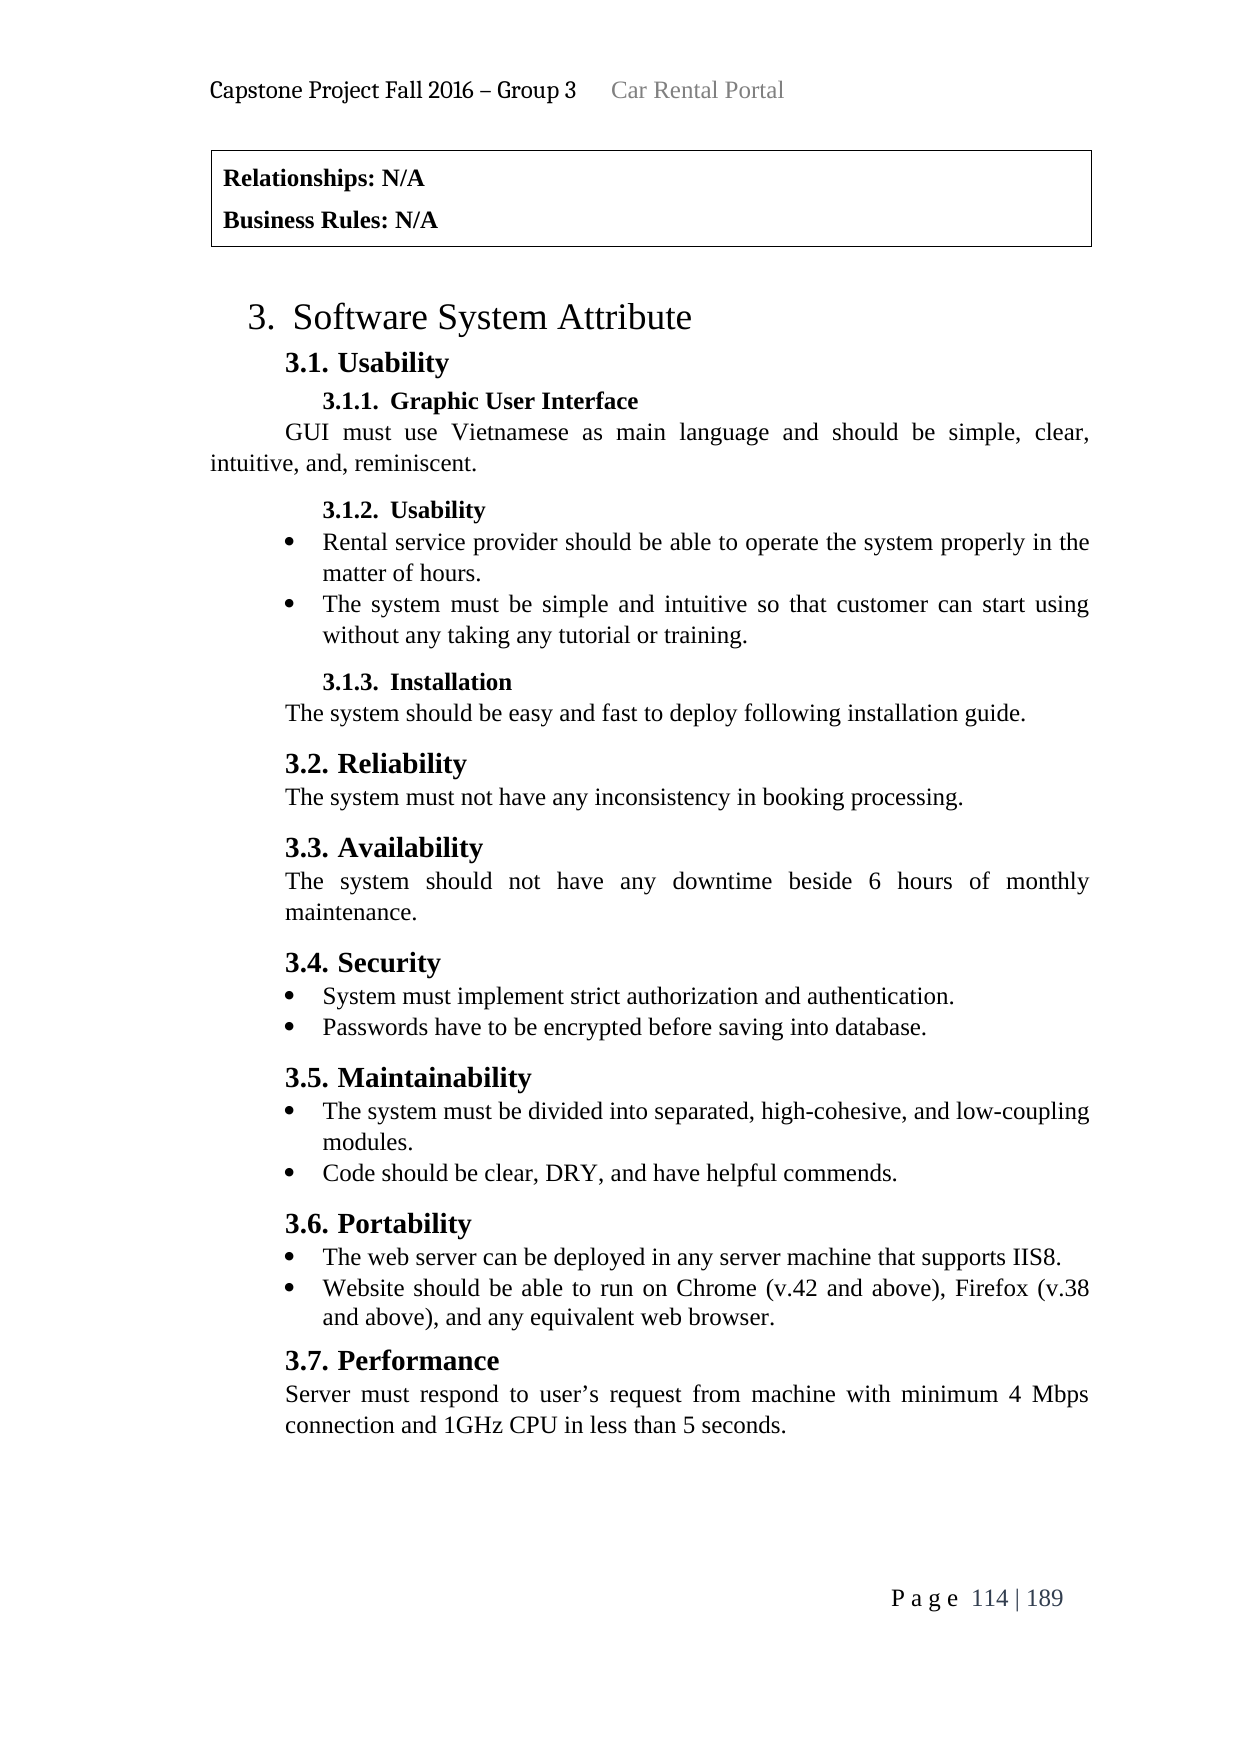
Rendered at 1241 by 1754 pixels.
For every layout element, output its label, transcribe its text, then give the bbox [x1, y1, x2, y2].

subtitle Usability [322, 496, 1090, 524]
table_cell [212, 151, 1091, 246]
text The system should not have any downtime beside 6 hours of monthly maintenance. [285, 866, 1090, 926]
subtitle Graphic User Interface [322, 386, 1090, 414]
subtitle Usability [285, 346, 1090, 379]
subtitle Performance [285, 1343, 1090, 1377]
subtitle Portability [285, 1206, 1090, 1239]
subtitle Maintainability [285, 1060, 1090, 1093]
list Server must respond to user’s request from machine with minimum 4 Mbps connection and 1GHz CPU in less than 5 seconds. [285, 1379, 1090, 1439]
text The system should be easy and fast to deploy following installation guide. [210, 698, 1090, 727]
text GUI must use Vietnamese as main language and should be simple, clear, intuitive, and, reminiscent. [210, 417, 1090, 477]
subtitle Reliability [285, 746, 1090, 780]
list The system must not have any inconsistency in booking processing. [285, 782, 1090, 811]
subtitle Security [285, 945, 1090, 978]
list System must implement strict authorization and authentication. [285, 981, 1090, 1010]
list Passwords have to be encrypted before saving into database. [285, 1012, 1090, 1041]
list Rental service provider should be able to operate the system properly in the matter of hours. [285, 527, 1090, 586]
subtitle Installation [322, 667, 1090, 696]
list The system must be divided into separated, high-cohesive, and low-coupling modules. [285, 1096, 1090, 1156]
list The web server can be deployed in any server machine that supports IIS8. [285, 1242, 1090, 1271]
subtitle Software System Attribute [247, 295, 1090, 338]
list Website should be able to run on Chrome (v.42 and above), Firefox (v.38 and above), and any equivalent web browser. [285, 1273, 1090, 1331]
list Code should be clear, DRY, and have helpful commends. [285, 1158, 1090, 1187]
subtitle Availability [285, 830, 1090, 864]
list The system must be simple and intuitive so that customer can start using without any taking any tutorial or training. [285, 589, 1090, 648]
